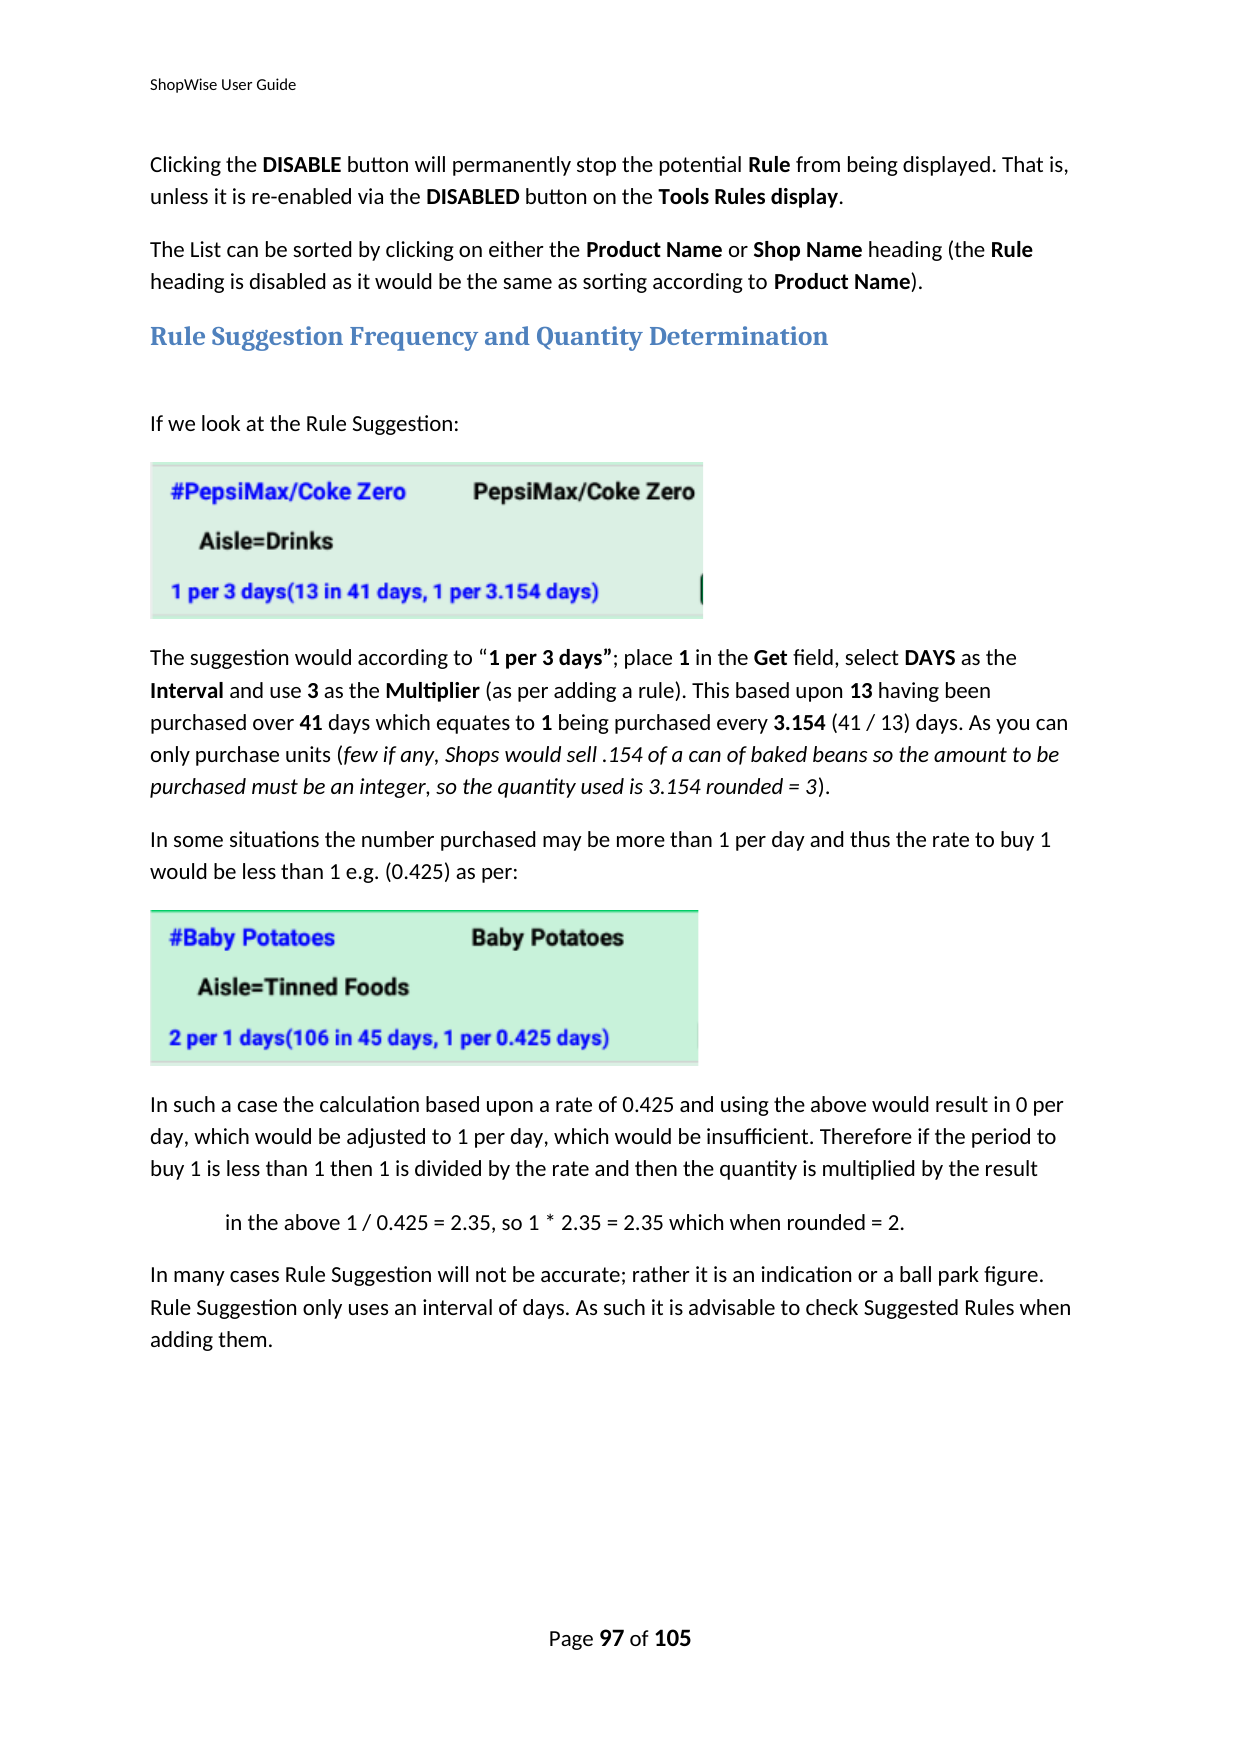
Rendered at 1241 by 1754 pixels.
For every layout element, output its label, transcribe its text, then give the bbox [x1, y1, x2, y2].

text in the above 1 / 0.425 = 2.35, so 1 * 2.35 = 2.35 which when rounded = 2. [225, 1208, 1090, 1236]
text The List can be sorted by clicking on either the Product Name or Shop Name heading (the Rule heading is disabled as it would be the same as sorting according to Product Name). [150, 235, 1090, 296]
picture [150, 910, 699, 1066]
text In some situations the number purchased may be more than 1 per day and thus the rate to buy 1 would be less than 1 e.g. (0.425) as per: [150, 825, 1090, 886]
text In many cases Rule Suggestion will not be accurate; rather it is an indication or a ball park figure. Rule Suggestion only uses an interval of days. As such it is advisable to check Suggested Rules when adding them. [150, 1261, 1090, 1353]
text If we look at the Rule Suggestion: [150, 409, 1090, 437]
text The suggestion would according to “1 per 3 days”; place 1 in the Get field, select DAYS as the Interval and use 3 as the Multiplier (as per adding a rule). This based upon 13 having been purchased over 41 days which equates to 1 being purchased every 3.154 (41 / 13) days. As you can only purchase units (few if any, Shops would sell .154 of a can of baked beans so the amount to be purchased must be an integer, so the quantity used is 3.154 rounded = 3). [150, 643, 1090, 800]
text In such a case the calculation based upon a rate of 0.425 and using the above would result in 0 per day, which would be adjusted to 1 per day, which would be insufficient. Therefore if the period to buy 1 is less than 1 then 1 is divided by the rate and then the quantity is multiplied by the result [150, 1090, 1090, 1183]
text Clicking the DISABLE button will permanently stop the potential Rule from being displayed. That is, unless it is re-enabled via the DISABLED button on the Tools Rules display. [150, 150, 1090, 210]
picture [150, 462, 704, 619]
subtitle Rule Suggestion Frequency and Quantity Determination [150, 321, 1090, 352]
